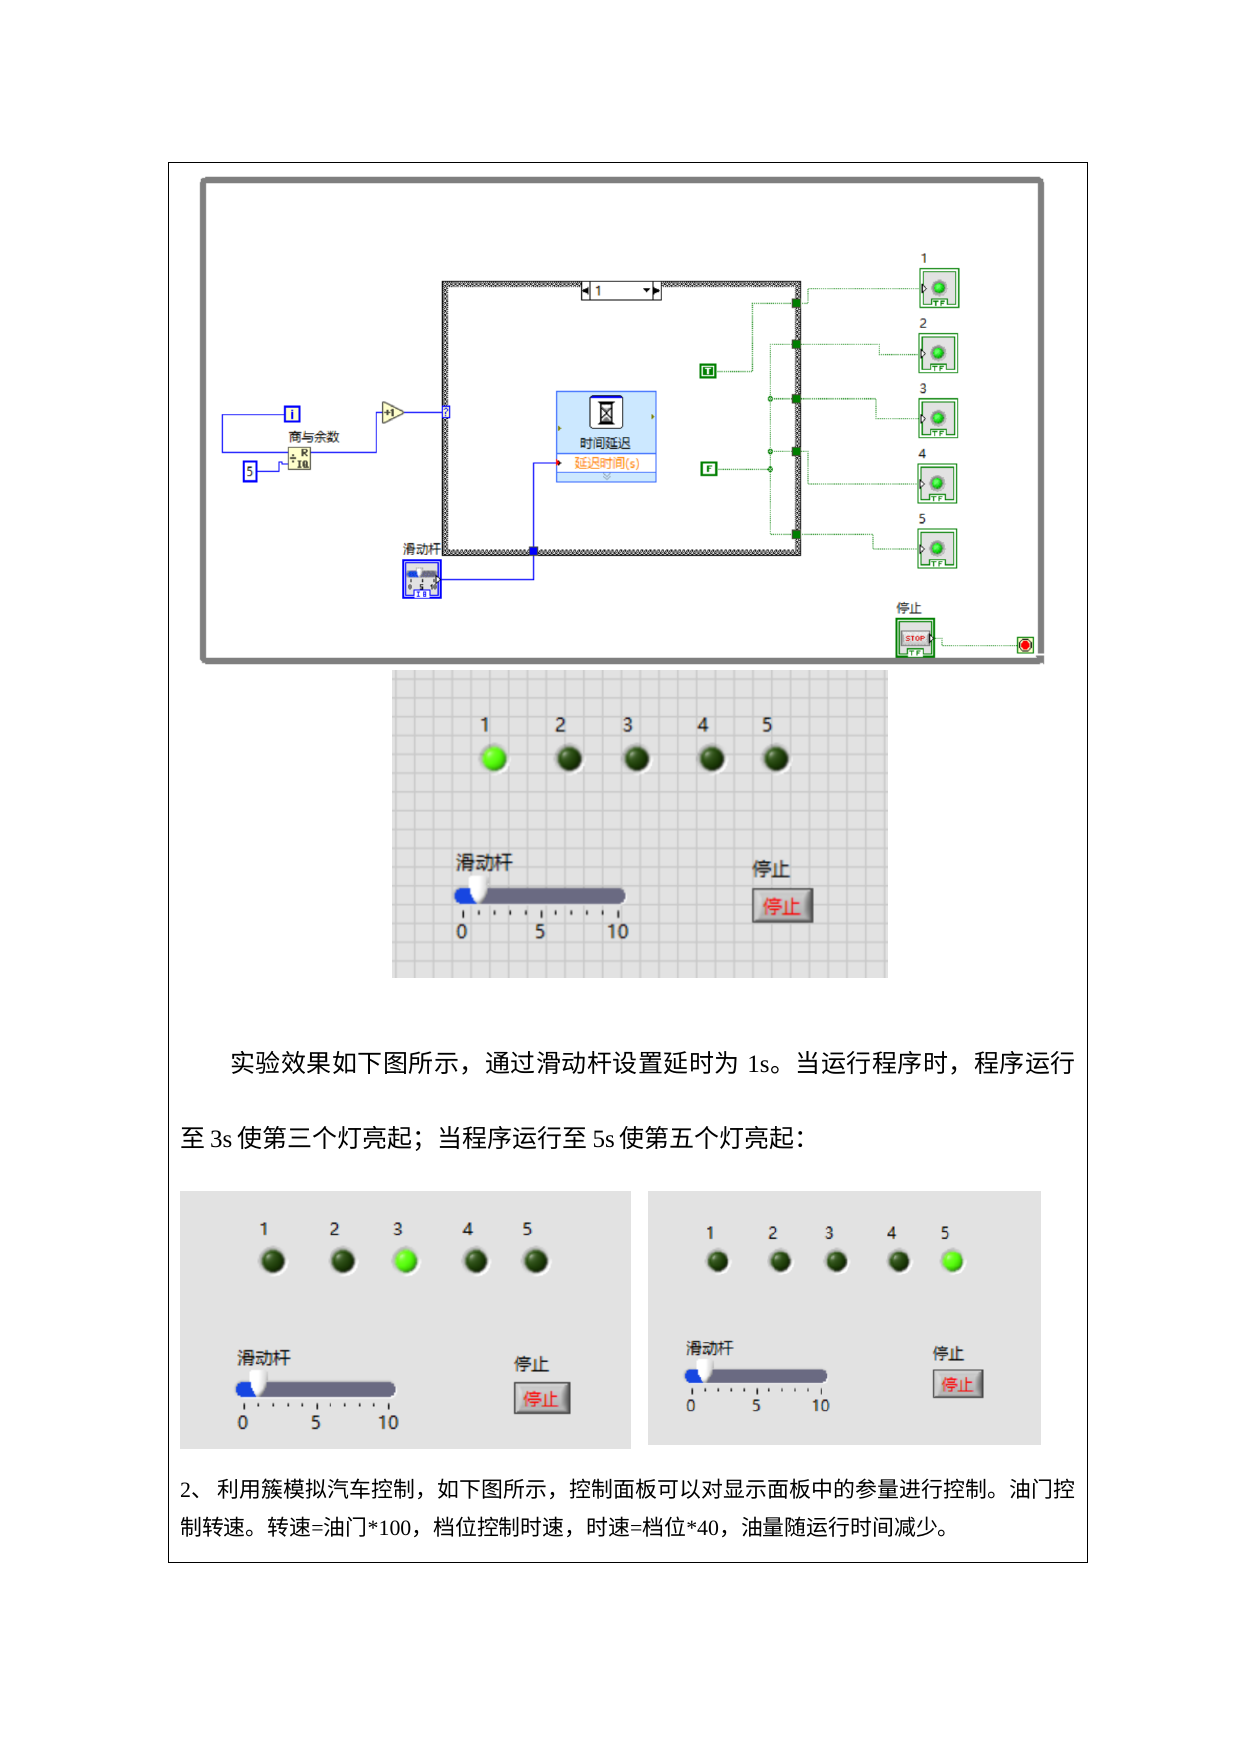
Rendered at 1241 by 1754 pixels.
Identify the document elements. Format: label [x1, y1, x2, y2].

table_cell [169, 163, 1087, 1562]
